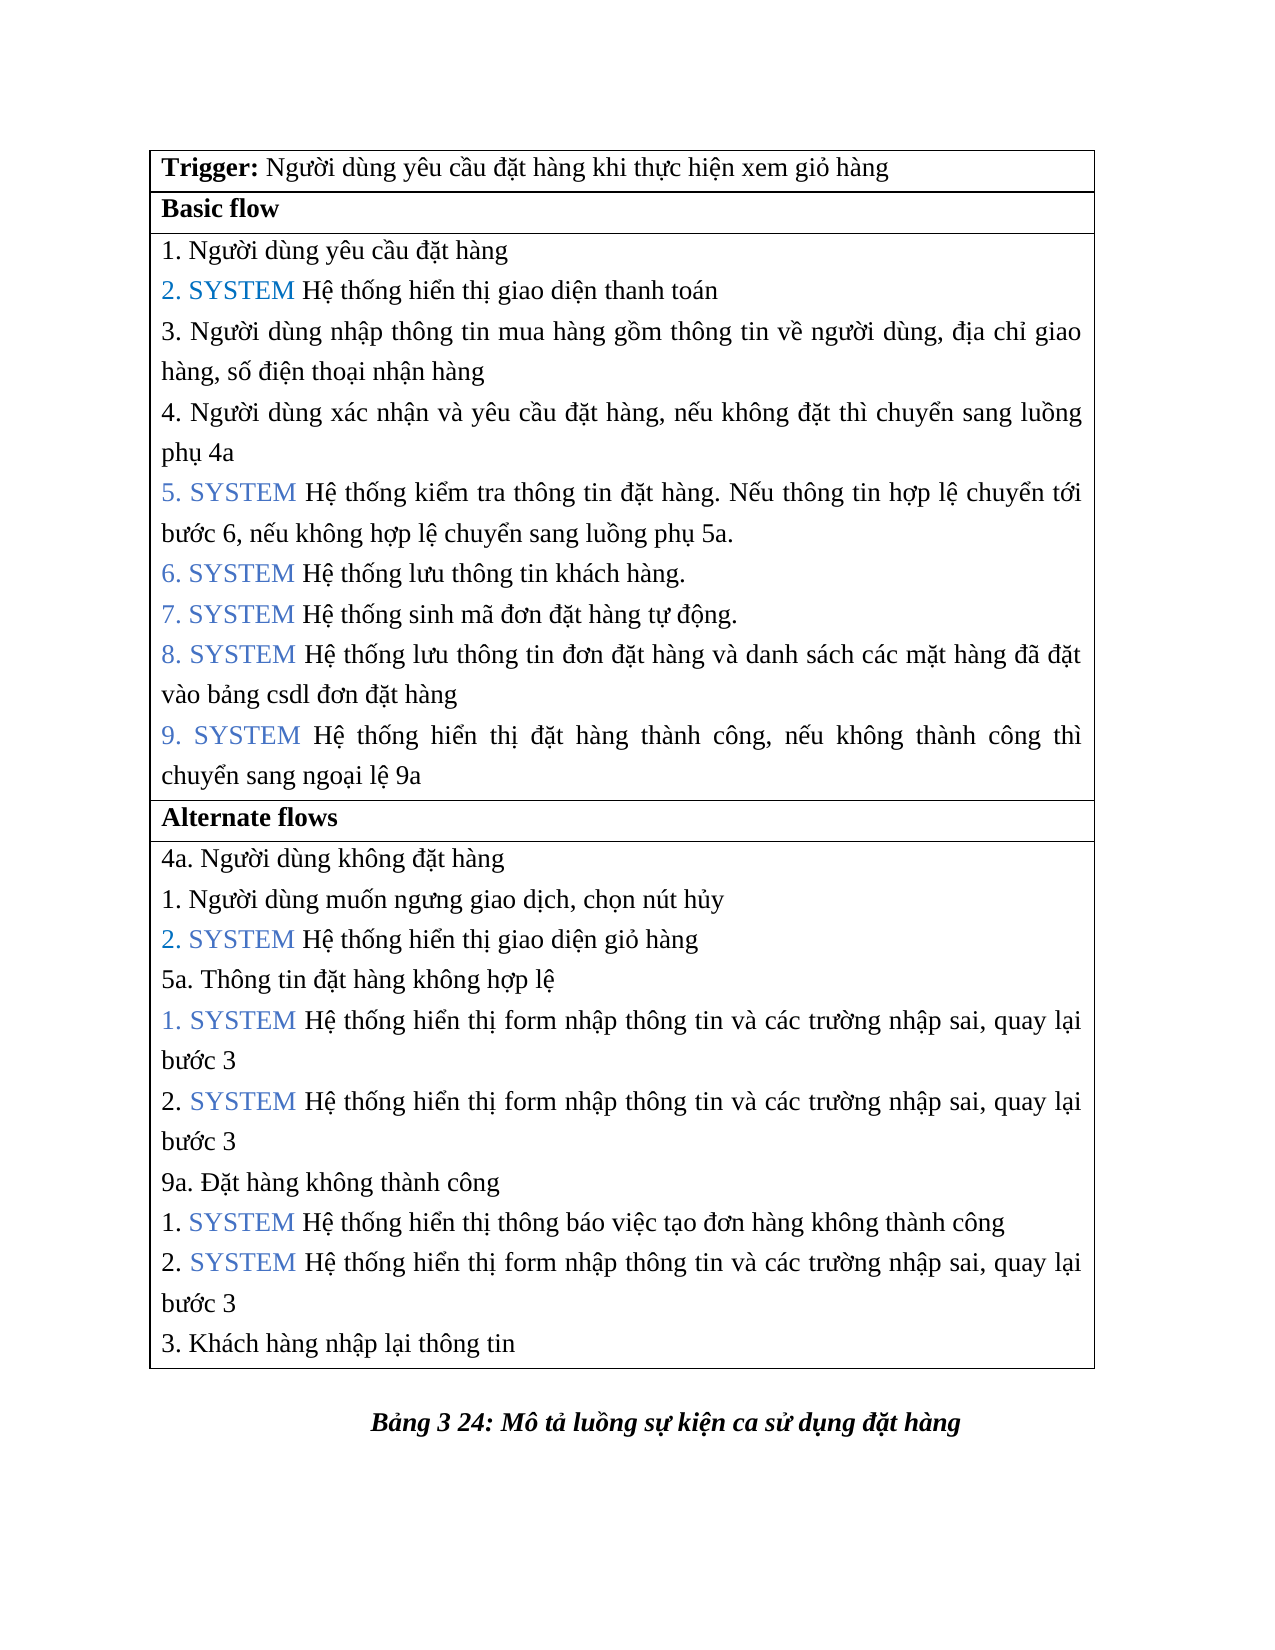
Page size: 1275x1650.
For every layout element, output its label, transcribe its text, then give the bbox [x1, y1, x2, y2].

table_cell Basic flow [151, 193, 1094, 233]
table_cell 4a. Người dùng không đặt hàng 1. Người dùng muốn ngưng giao dịch, chọn nút hủy 2. SYSTEM Hệ thống hiển thị giao diện giỏ hàng 5a. Thông tin đặt hàng không hợp lệ 1. SYSTEM Hệ thống hiển thị form nhập thông tin và các trường nhập sai, quay lại bước 3 2. SYSTEM Hệ thống hiển thị form nhập thông tin và các trường nhập sai, quay lại bước 3 9a. Đặt hàng không thành công 1. SYSTEM Hệ thống hiển thị thông báo việc tạo đơn hàng không thành công 2. SYSTEM Hệ thống hiển thị form nhập thông tin và các trường nhập sai, quay lại bước 3 3. Khách hàng nhập lại thông tin [151, 842, 1094, 1368]
table_cell Alternate flows [151, 801, 1094, 841]
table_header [151, 151, 1094, 191]
table_cell 1. Người dùng yêu cầu đặt hàng 2. SYSTEM Hệ thống hiển thị giao diện thanh toán 3. Người dùng nhập thông tin mua hàng gồm thông tin về người dùng, địa chỉ giao hàng, số điện thoại nhận hàng 4. Người dùng xác nhận và yêu cầu đặt hàng, nếu không đặt thì chuyển sang luồng phụ 4a 5. SYSTEM Hệ thống kiểm tra thông tin đặt hàng. Nếu thông tin hợp lệ chuyển tới bước 6, nếu không hợp lệ chuyển sang luồng phụ 5a. 6. SYSTEM Hệ thống lưu thông tin khách hàng. 7. SYSTEM Hệ thống sinh mã đơn đặt hàng tự động. 8. SYSTEM Hệ thống lưu thông tin đơn đặt hàng và danh sách các mặt hàng đã đặt vào bảng csdl đơn đặt hàng 9. SYSTEM Hệ thống hiển thị đặt hàng thành công, nếu không thành công thì chuyển sang ngoại lệ 9a [151, 234, 1094, 800]
